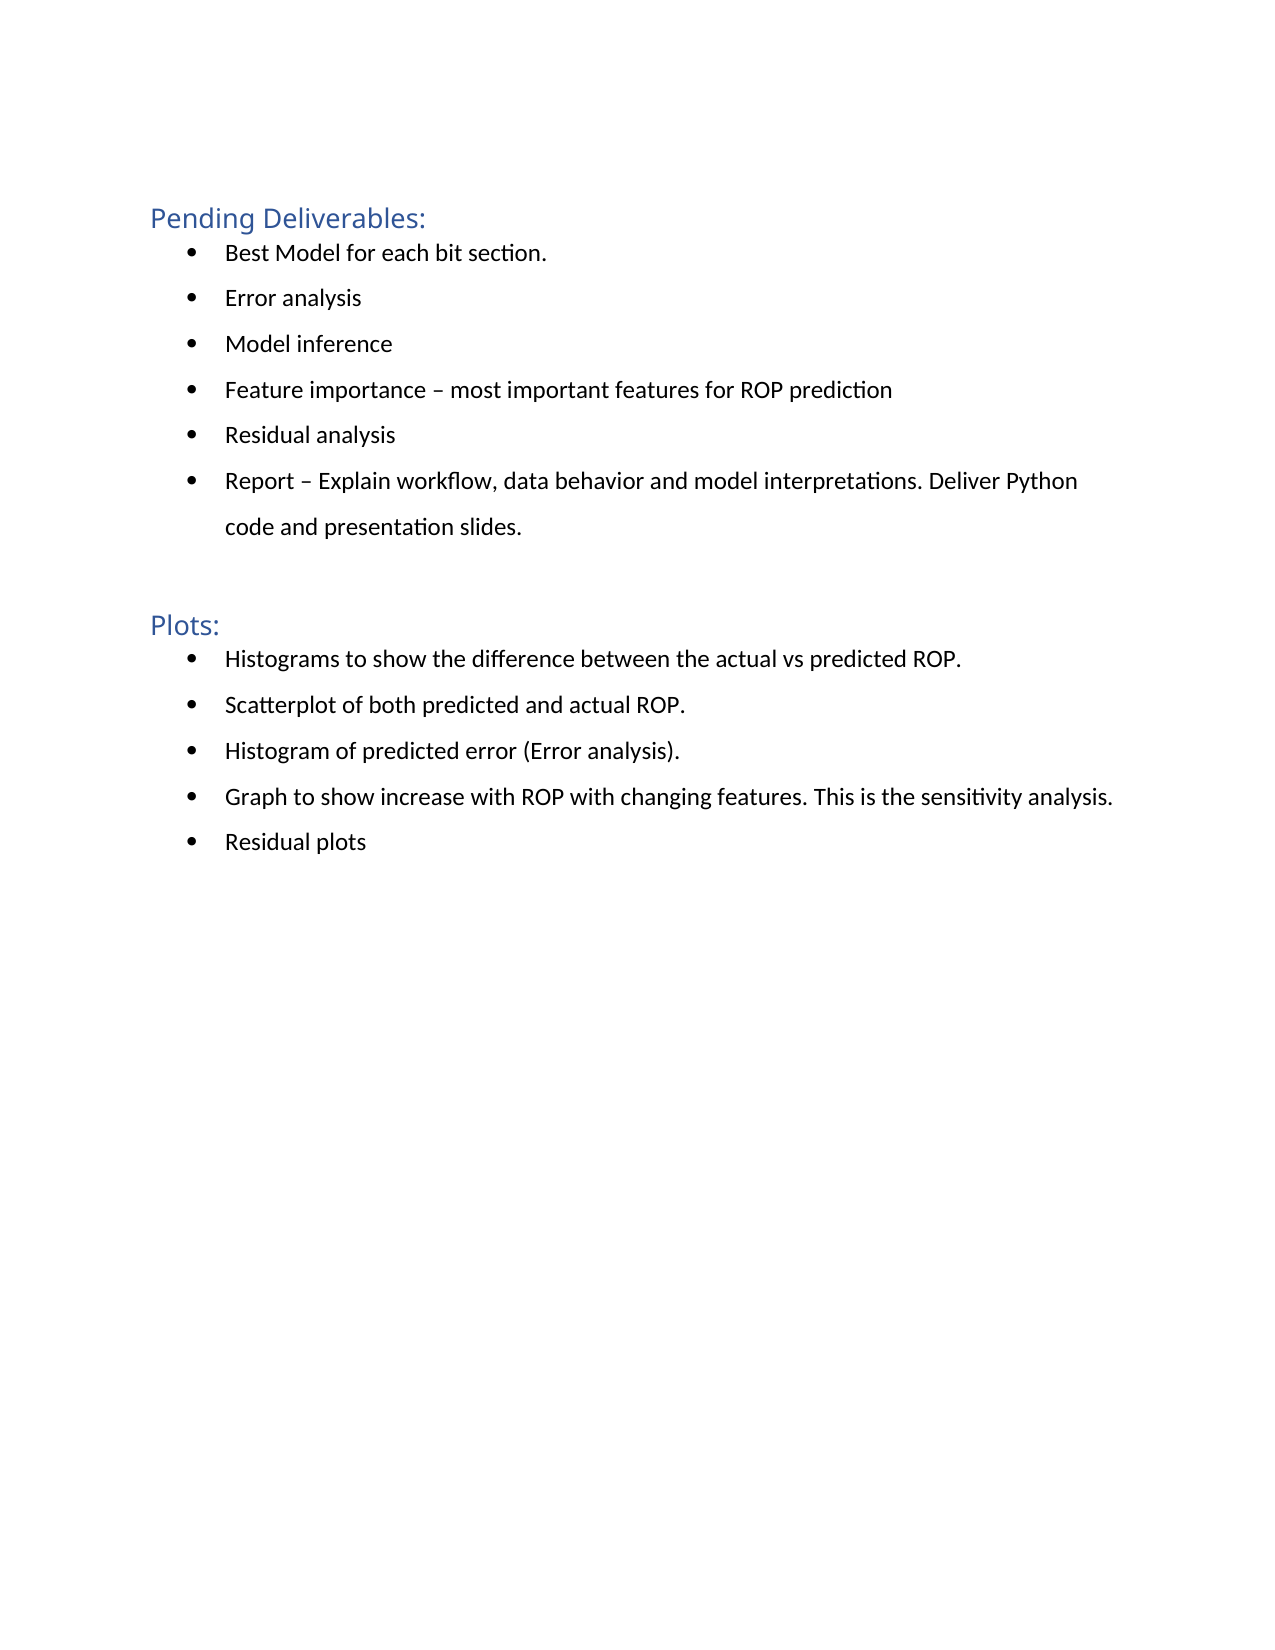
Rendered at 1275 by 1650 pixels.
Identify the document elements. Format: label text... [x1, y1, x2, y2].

list Histogram of predicted error (Error analysis). [187, 735, 1125, 766]
list Feature importance – most important features for ROP prediction [187, 374, 1125, 404]
list Residual analysis [187, 420, 1125, 450]
list Graph to show increase with ROP with changing features. This is the sensitivity analysis. [187, 781, 1125, 811]
list Best Model for each bit section. [187, 237, 1125, 267]
list Histograms to show the difference between the actual vs predicted ROP. [187, 644, 1125, 674]
list Error analysis [187, 282, 1125, 313]
list Scatterplot of both predicted and actual ROP. [187, 689, 1125, 720]
list Residual plots [187, 827, 1125, 857]
list Report – Explain workflow, data behavior and model interpretations. Deliver Python code and presentation slides. [187, 465, 1125, 542]
list Model inference [187, 328, 1125, 359]
subtitle Plots: [150, 607, 1125, 644]
subtitle Pending Deliverables: [150, 200, 1125, 237]
